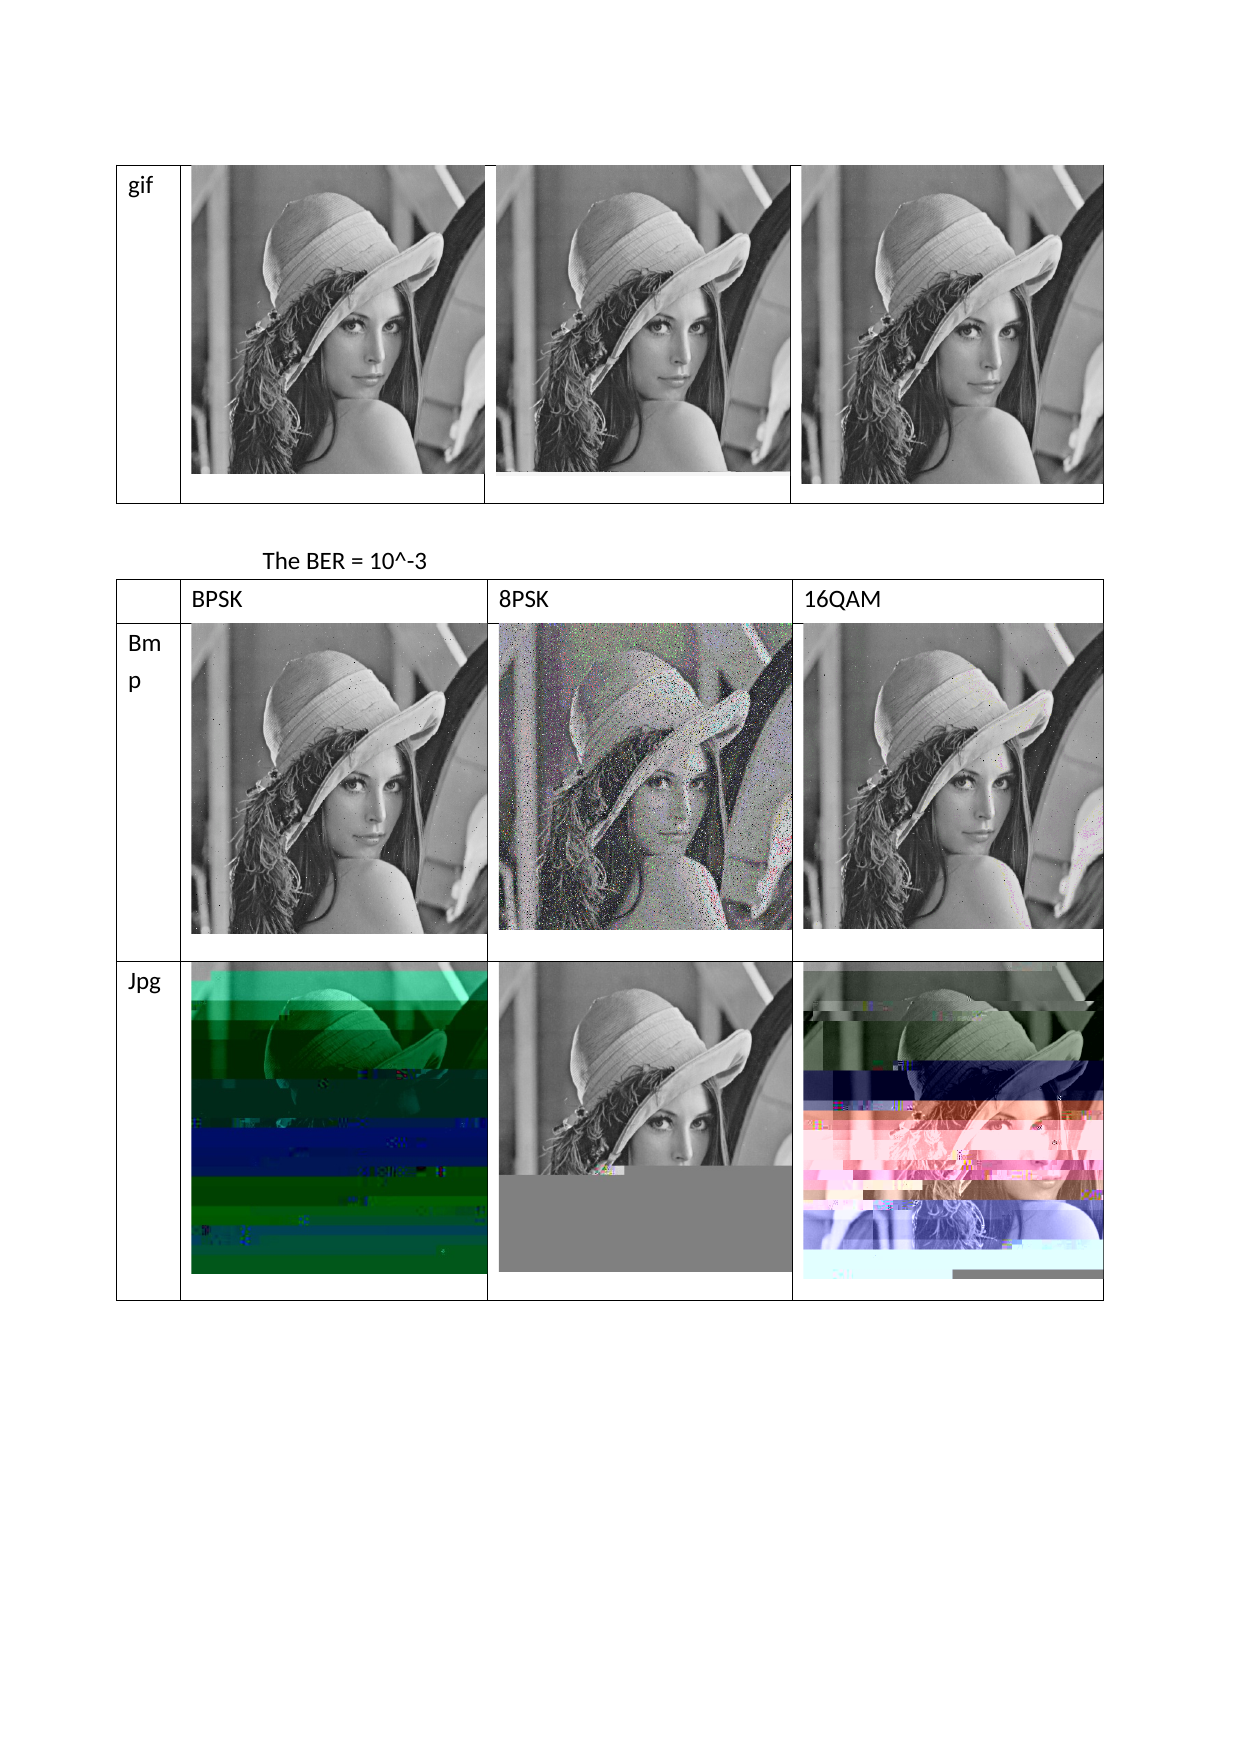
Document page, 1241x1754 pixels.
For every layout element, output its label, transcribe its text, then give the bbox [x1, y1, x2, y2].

picture [191, 623, 488, 934]
picture [803, 962, 1104, 1279]
table_cell [793, 962, 1103, 1299]
table_cell Jpg [117, 962, 180, 1299]
picture [498, 623, 792, 930]
picture [801, 165, 1104, 484]
table_cell [181, 962, 487, 1299]
table_cell [793, 624, 1103, 961]
table_header 8PSK [488, 580, 792, 622]
table_cell [791, 166, 1103, 503]
table_cell Bmp [117, 624, 180, 961]
table_cell [181, 166, 484, 503]
list The BER = 10^-3 [262, 542, 1053, 579]
picture [803, 623, 1104, 929]
picture [191, 165, 485, 474]
table_cell [488, 624, 792, 961]
table_header BPSK [181, 580, 487, 622]
picture [496, 165, 791, 476]
table_header [117, 580, 180, 622]
table_header 16QAM [793, 580, 1103, 622]
picture [498, 962, 792, 1272]
table_cell [181, 624, 487, 961]
table_cell [488, 962, 792, 1299]
picture [191, 962, 488, 1274]
table_cell [485, 166, 790, 503]
table_cell gif [117, 166, 180, 503]
